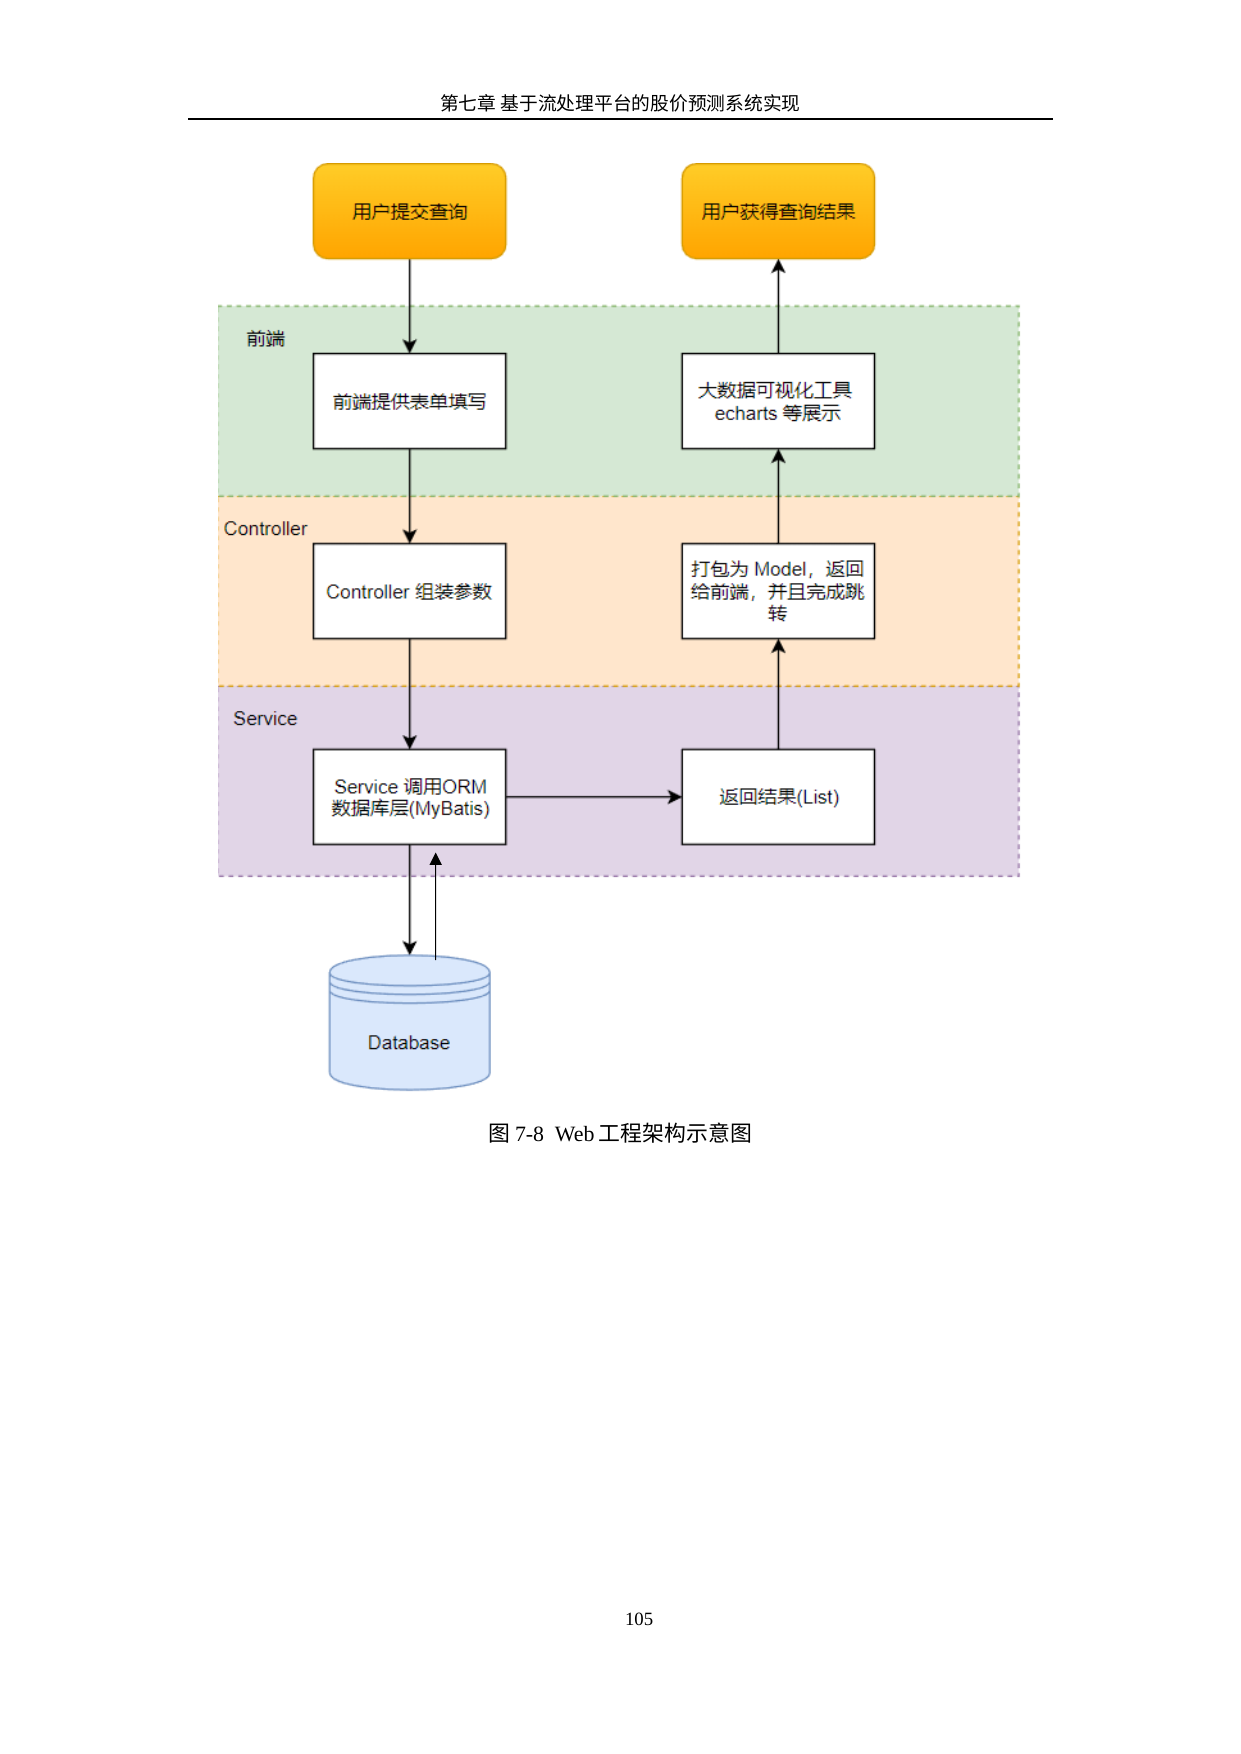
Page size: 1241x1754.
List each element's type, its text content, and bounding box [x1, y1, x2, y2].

text 图7-8 Web工程架构示意图 [187, 1115, 1053, 1149]
picture [218, 163, 1023, 1100]
